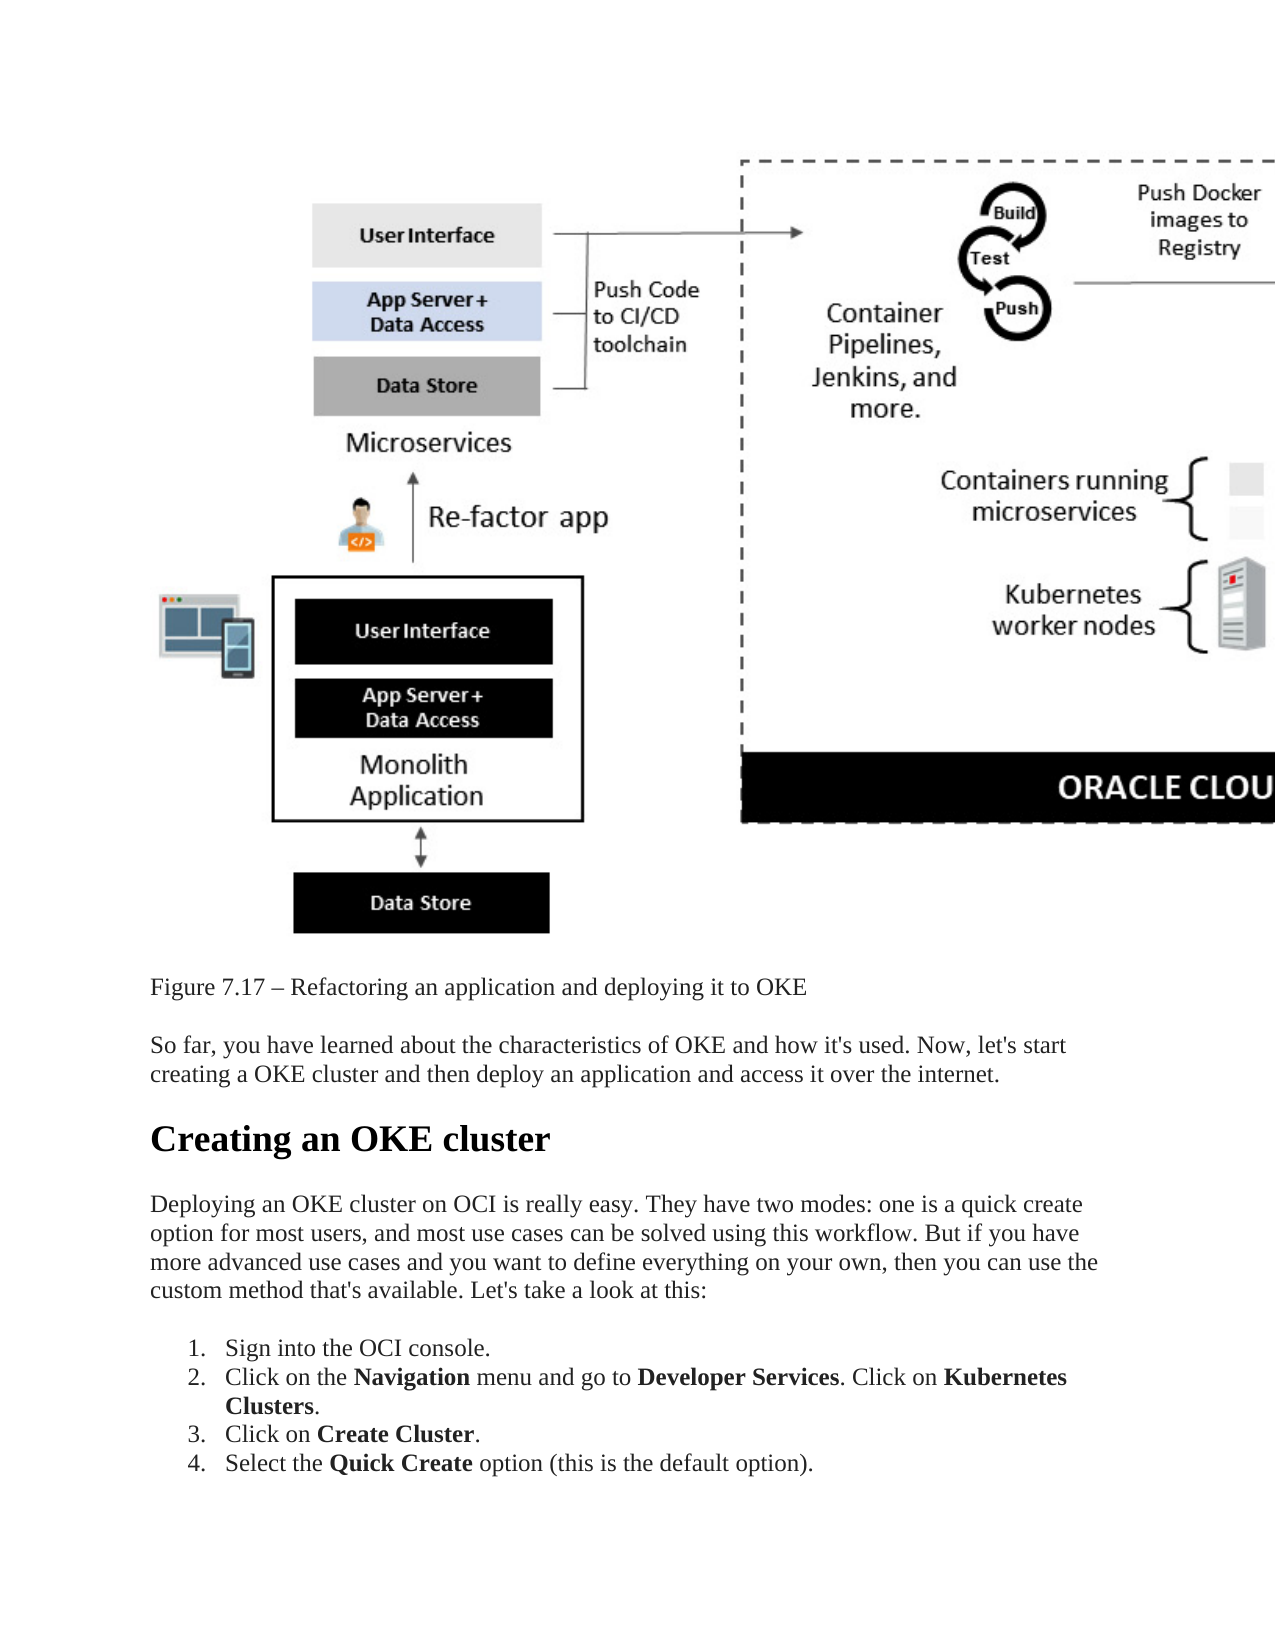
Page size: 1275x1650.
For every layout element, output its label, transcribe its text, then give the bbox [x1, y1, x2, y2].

text Figure 7.17 – Refactoring an application and deploying it to OKE [150, 972, 1125, 1001]
list Click on Create Cluster. [187, 1419, 1125, 1448]
text Deploying an OKE cluster on OCI is really easy. They have two modes: one is a quick create option for most users, and most use cases can be solved using this workflow. But if you have more advanced use cases and you want to define everything on your own, then you can use the custom method that's available. Let's take a look at this: [150, 1189, 1125, 1304]
picture [150, 150, 1275, 943]
text So far, you have learned about the characteristics of OKE and how it's used. Now, let's start creating a OKE cluster and then deploy an application and access it over the internet. [150, 1030, 1125, 1088]
list Sign into the OCI console. [187, 1333, 1125, 1362]
text Creating an OKE cluster [150, 1117, 1125, 1160]
list Select the Quick Create option (this is the default option). [187, 1448, 1125, 1477]
list Click on the Navigation menu and go to Developer Services. Click on Kubernetes Clusters. [187, 1362, 1125, 1419]
